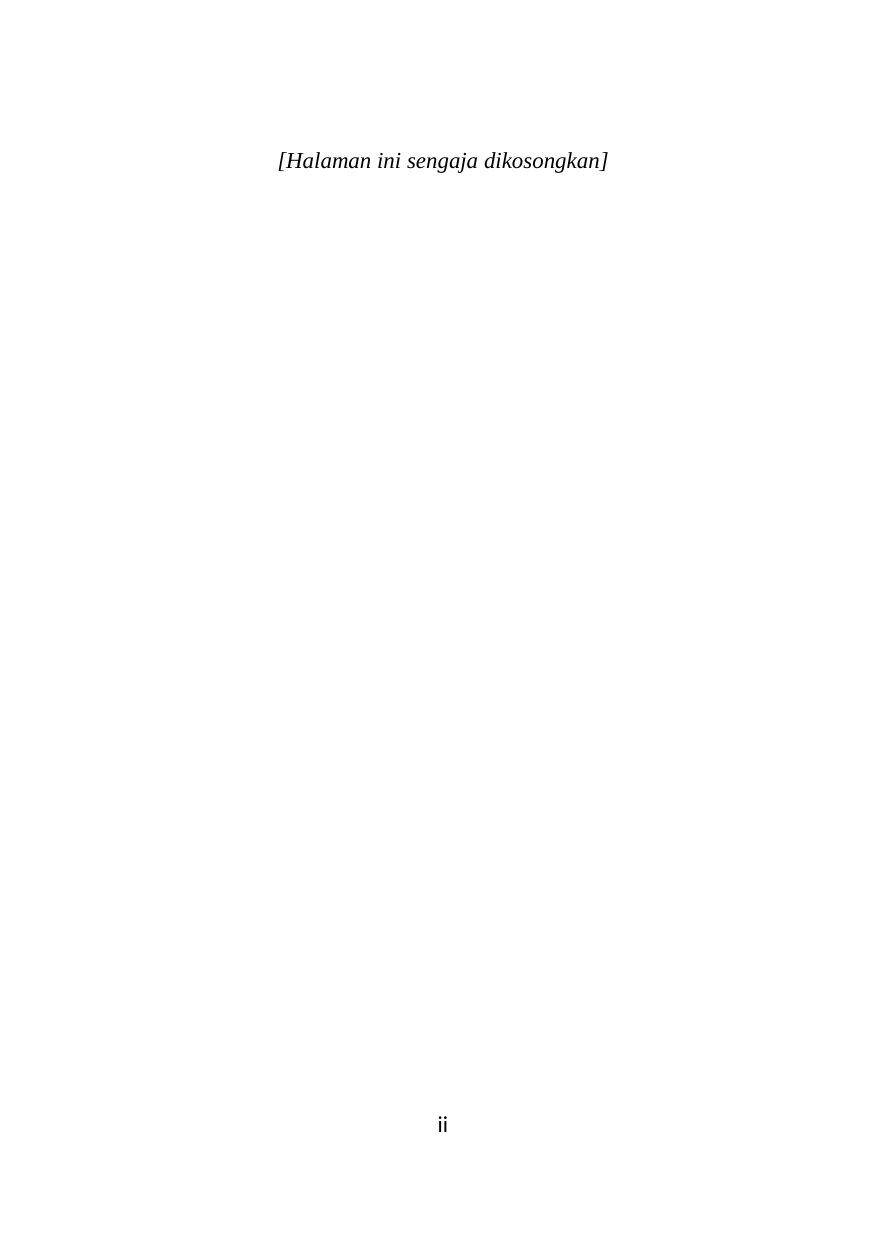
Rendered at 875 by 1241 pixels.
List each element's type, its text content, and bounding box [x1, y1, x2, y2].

text [Halaman ini sengaja dikosongkan] [118, 147, 767, 173]
